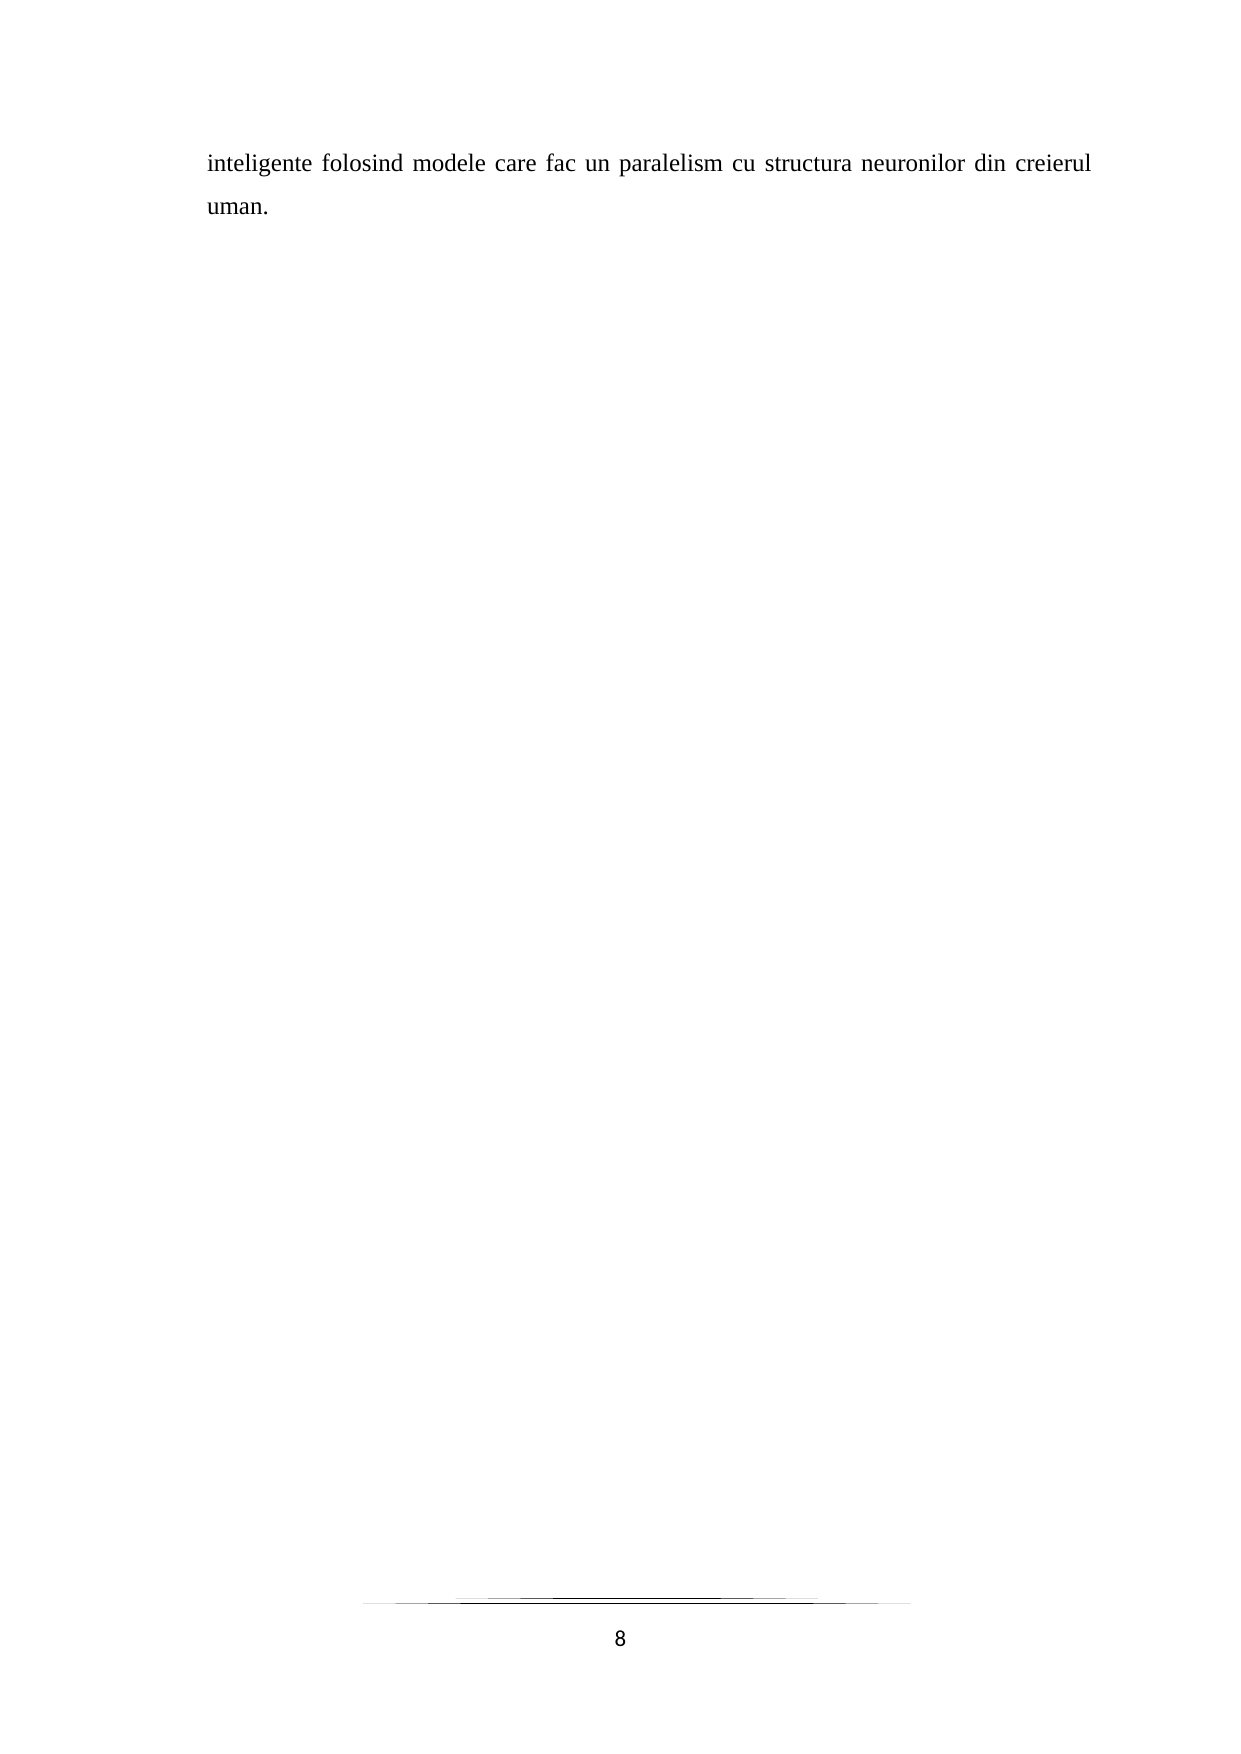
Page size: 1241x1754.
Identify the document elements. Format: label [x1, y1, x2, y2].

text [207, 148, 1092, 219]
